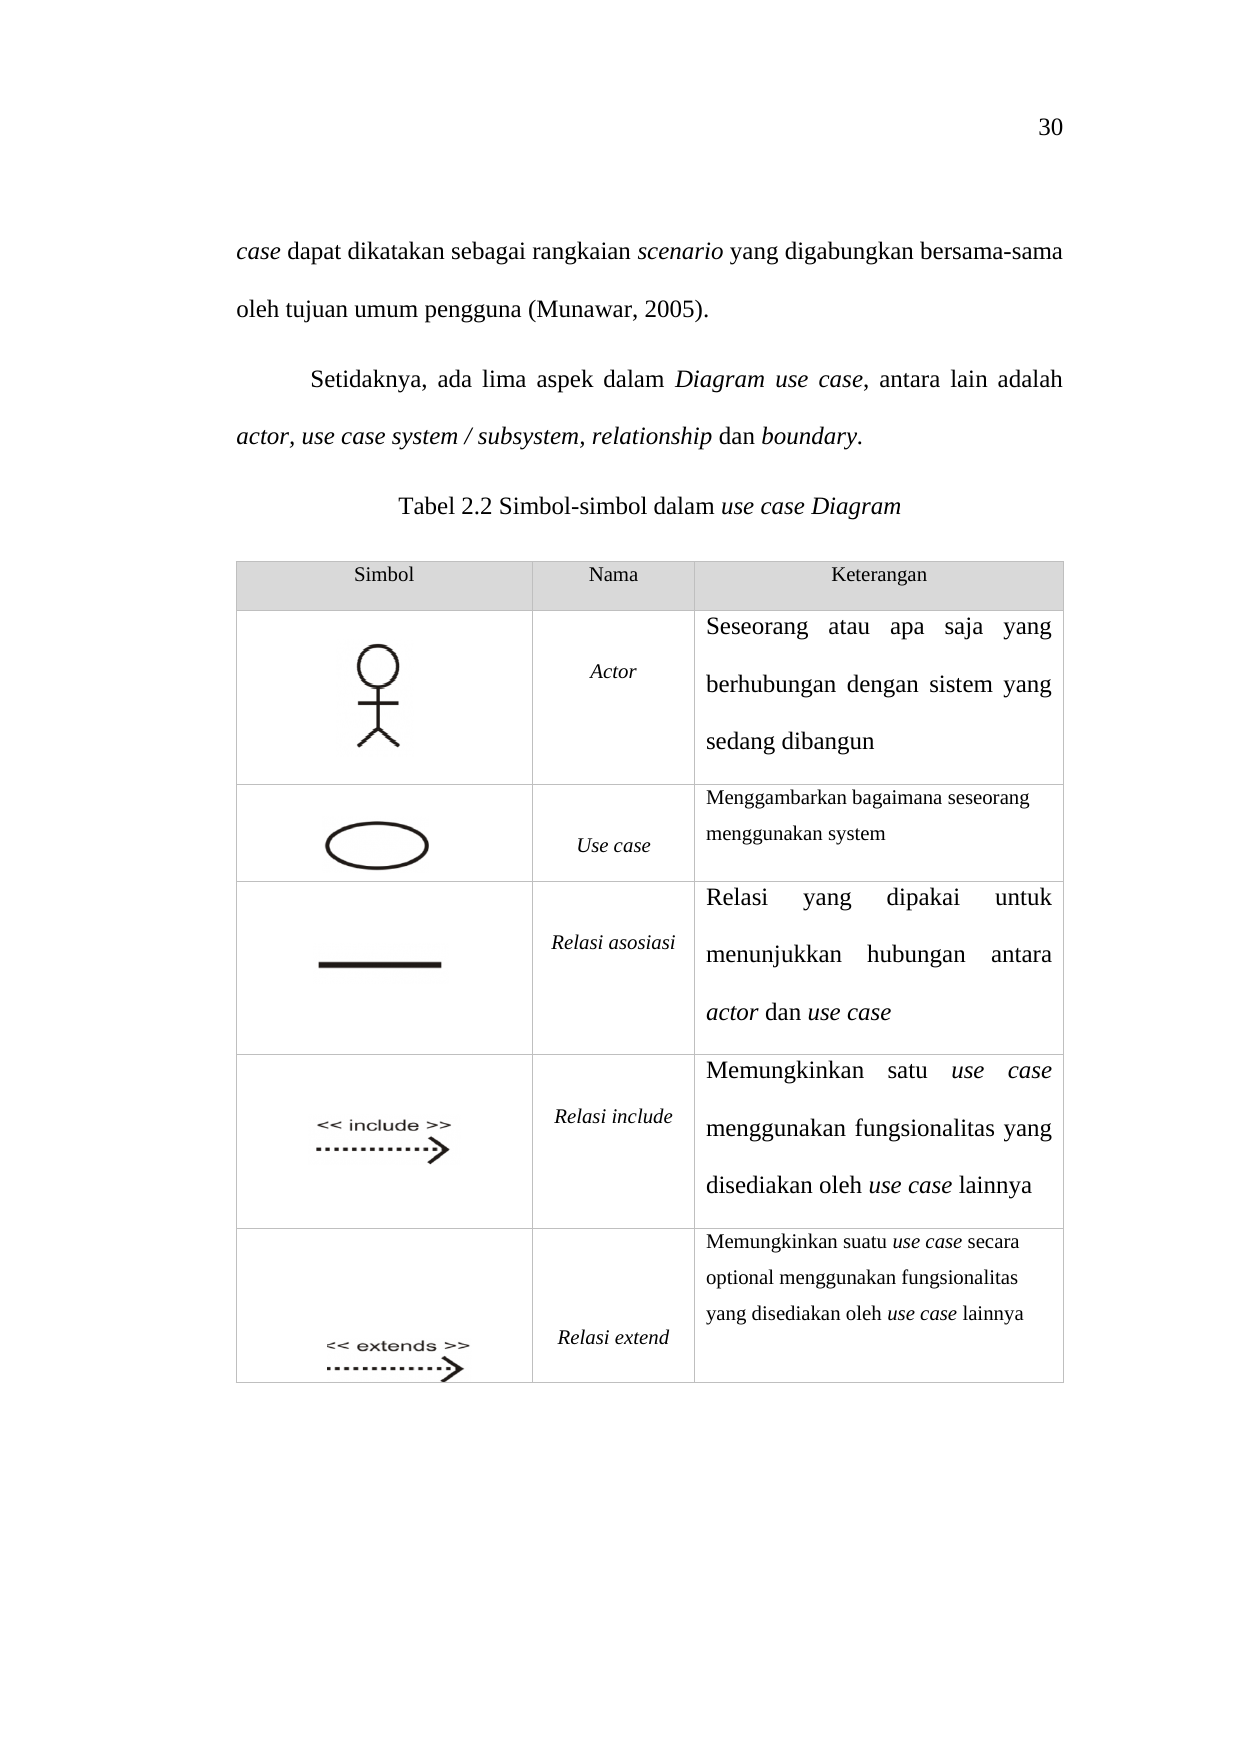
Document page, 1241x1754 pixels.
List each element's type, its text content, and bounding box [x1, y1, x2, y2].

table_cell Actor [533, 611, 694, 784]
picture [312, 943, 449, 984]
text Setidaknya, ada lima aspek dalam Diagram use case, antara lain adalah actor, use case system / subsystem, relationship dan boundary. [236, 364, 1063, 450]
table_header Simbol [237, 562, 532, 610]
table_cell [237, 1229, 532, 1382]
table_cell Memungkinkan suatu use case secara optional menggunakan fungsionalitas yang disediakan oleh use case lainnya [695, 1229, 1063, 1382]
table_cell Relasi include [533, 1055, 694, 1228]
table_cell [237, 1055, 532, 1228]
table_cell Memungkinkan satu use case menggunakan fungsionalitas yang disediakan oleh use case lainnya [695, 1055, 1063, 1228]
table_cell [237, 611, 532, 784]
table_cell Use case [533, 785, 694, 881]
table_cell [237, 785, 532, 881]
table_cell Relasi asosiasi [533, 882, 694, 1054]
table_cell Seseorang atau apa saja yang berhubungan dengan sistem yang sedang dibangun [695, 611, 1063, 784]
picture [322, 816, 429, 873]
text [236, 236, 1063, 322]
picture [327, 1338, 473, 1382]
table_cell Relasi extend [533, 1229, 694, 1382]
table_header Keterangan [695, 562, 1063, 610]
picture [335, 639, 414, 757]
table_header Nama [533, 562, 694, 610]
table_cell Menggambarkan bagaimana seseorang menggunakan system [695, 785, 1063, 881]
table_cell [237, 882, 532, 1054]
table_cell Relasi yang dipakai untuk menunjukkan hubungan antara actor dan use case [695, 882, 1063, 1054]
picture [308, 1114, 462, 1165]
